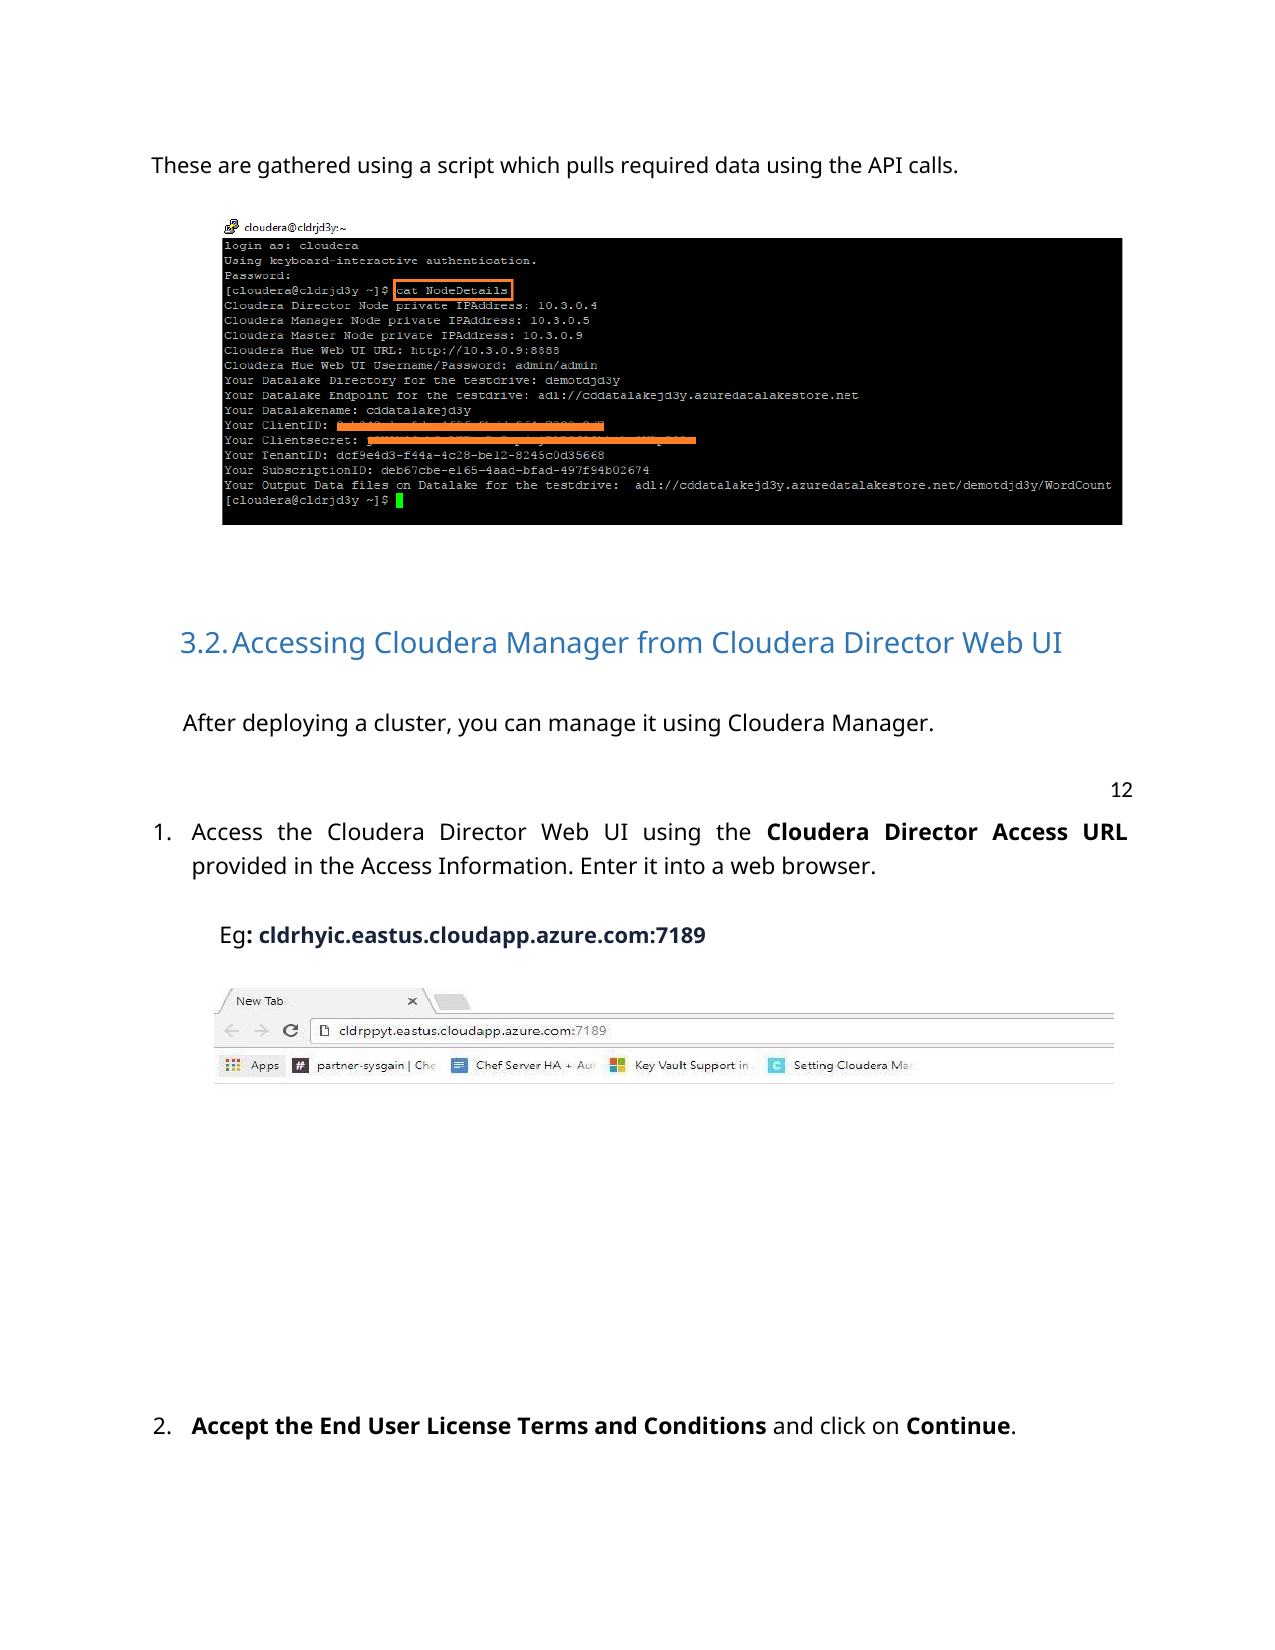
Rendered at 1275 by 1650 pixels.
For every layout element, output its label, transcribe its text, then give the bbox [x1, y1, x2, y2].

subtitle Accessing Cloudera Manager from Cloudera Director Web UI [180, 622, 1184, 662]
list Accept the End User License Terms and Conditions and click on Continue. [153, 1410, 1128, 1441]
text These are gathered using a script which pulls required data using the API calls. [151, 150, 1137, 180]
list Access the Cloudera Director Web UI using the Cloudera Director Access URL provided in the Access Information. Enter it into a web browser. [153, 816, 1128, 881]
picture [213, 988, 1114, 1158]
text After deploying a cluster, you can manage it using Cloudera Manager. [183, 707, 1128, 738]
text 12 [150, 776, 1133, 803]
text Eg: cldrhyic.eastus.cloudapp.azure.com:7189 [150, 919, 1184, 950]
picture [222, 217, 1123, 525]
